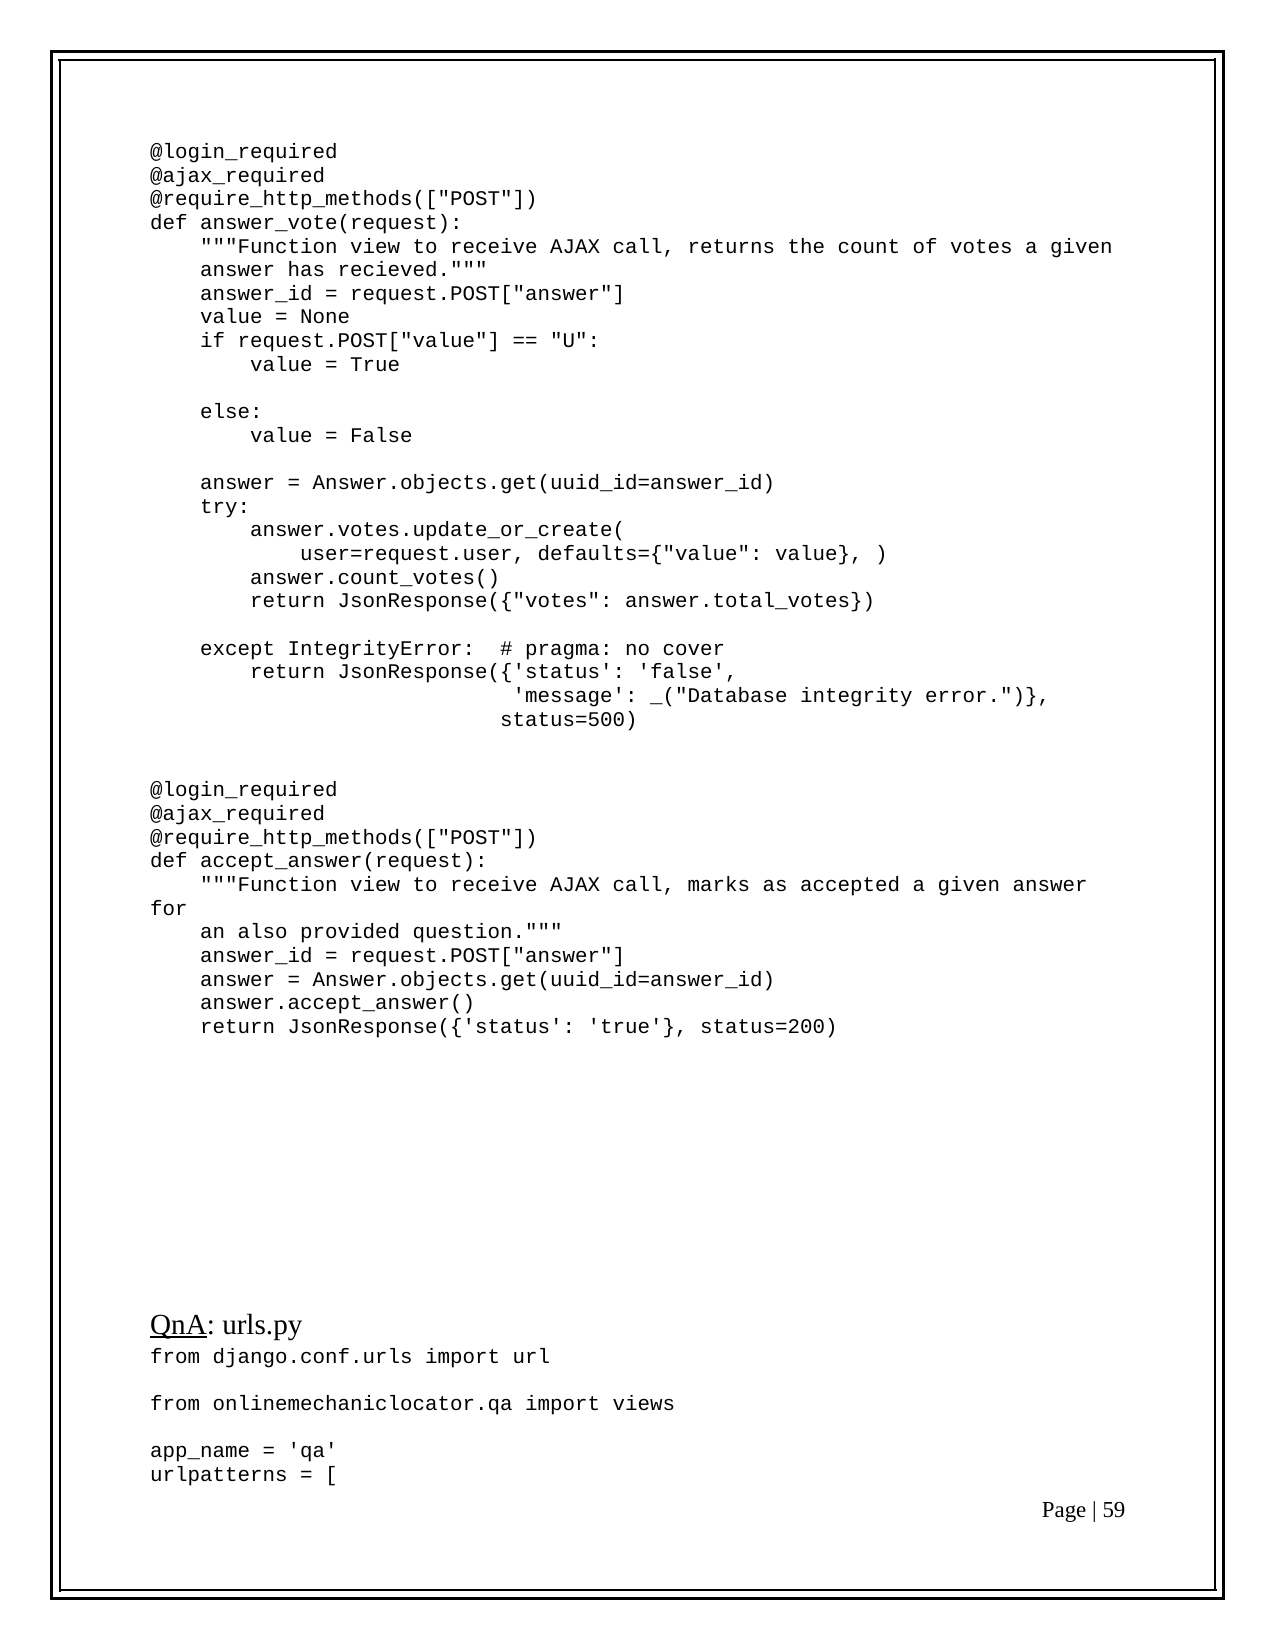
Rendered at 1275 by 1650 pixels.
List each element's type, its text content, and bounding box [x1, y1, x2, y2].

text @login_required [150, 779, 1125, 803]
text value = True [150, 354, 1125, 377]
text an also provided question.""" [150, 921, 1125, 945]
text user=request.user, defaults={"value": value}, ) [150, 543, 1125, 567]
text app_name = 'qa' [150, 1440, 1125, 1464]
text else: [150, 401, 1125, 425]
text answer_id = request.POST["answer"] [150, 283, 1125, 307]
text if request.POST["value"] == "U": [150, 330, 1125, 354]
text QnA: urls.py [150, 1307, 1125, 1341]
text return JsonResponse({"votes": answer.total_votes}) [150, 590, 1125, 614]
text @ajax_required [150, 803, 1125, 827]
text """Function view to receive AJAX call, returns the count of votes a given [150, 236, 1125, 259]
text return JsonResponse({'status': 'false', [150, 661, 1125, 685]
text answer.votes.update_or_create( [150, 519, 1125, 543]
text def accept_answer(request): [150, 850, 1125, 874]
text 'message': _("Database integrity error.")}, [150, 685, 1125, 708]
text @login_required [150, 141, 1125, 165]
text from django.conf.urls import url [150, 1346, 1125, 1369]
text urlpatterns = [ [150, 1464, 1125, 1488]
text answer_id = request.POST["answer"] [150, 945, 1125, 969]
text answer has recieved.""" [150, 259, 1125, 283]
text from onlinemechaniclocator.qa import views [150, 1393, 1125, 1417]
text return JsonResponse({'status': 'true'}, status=200) [150, 1016, 1125, 1039]
text def answer_vote(request): [150, 212, 1125, 236]
text @ajax_required [150, 165, 1125, 188]
text answer = Answer.objects.get(uuid_id=answer_id) [150, 969, 1125, 992]
text @require_http_methods(["POST"]) [150, 827, 1125, 850]
text status=500) [150, 708, 1125, 732]
text @require_http_methods(["POST"]) [150, 188, 1125, 212]
text answer.count_votes() [150, 567, 1125, 590]
text try: [150, 496, 1125, 519]
text value = None [150, 307, 1125, 330]
text answer = Answer.objects.get(uuid_id=answer_id) [150, 472, 1125, 496]
text value = False [150, 425, 1125, 448]
text """Function view to receive AJAX call, marks as accepted a given answer for [150, 874, 1125, 921]
text except IntegrityError: # pragma: no cover [150, 638, 1125, 661]
text answer.accept_answer() [150, 992, 1125, 1016]
